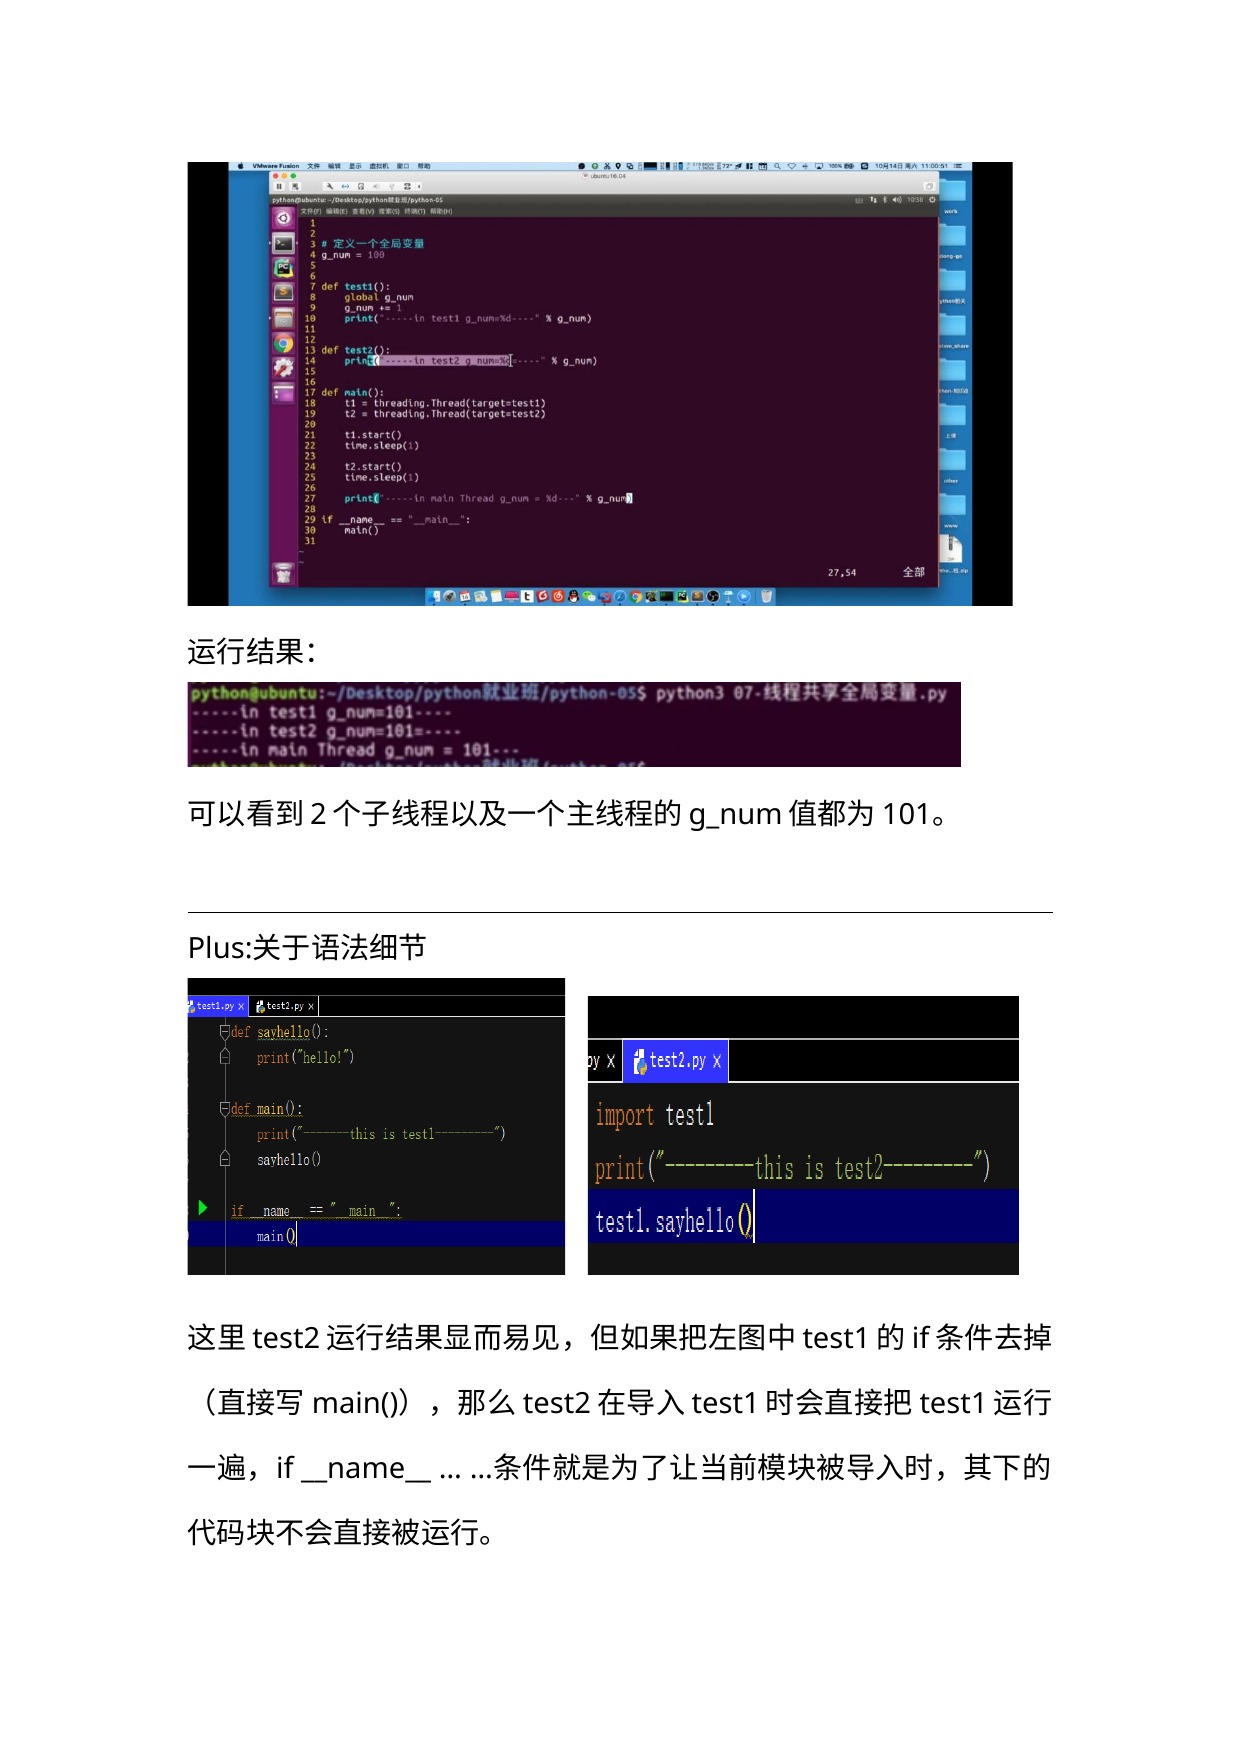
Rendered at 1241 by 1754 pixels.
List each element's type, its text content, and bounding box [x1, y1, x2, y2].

text 运行结果： [187, 617, 1053, 682]
picture [187, 162, 1013, 606]
text 这里test2运行结果显而易见，但如果把左图中test1的if条件去掉（直接写main()），那么test2在导入test1时会直接把test1运行一遍，if __name__ … …条件就是为了让当前模块被导入时，其下的代码块不会直接被运行。 [187, 1303, 1053, 1563]
picture [587, 996, 1019, 1275]
text 可以看到2个子线程以及一个主线程的g_num值都为101。 [187, 779, 1053, 844]
picture [187, 978, 565, 1275]
picture [187, 682, 961, 767]
text Plus:关于语法细节 [187, 913, 1053, 978]
